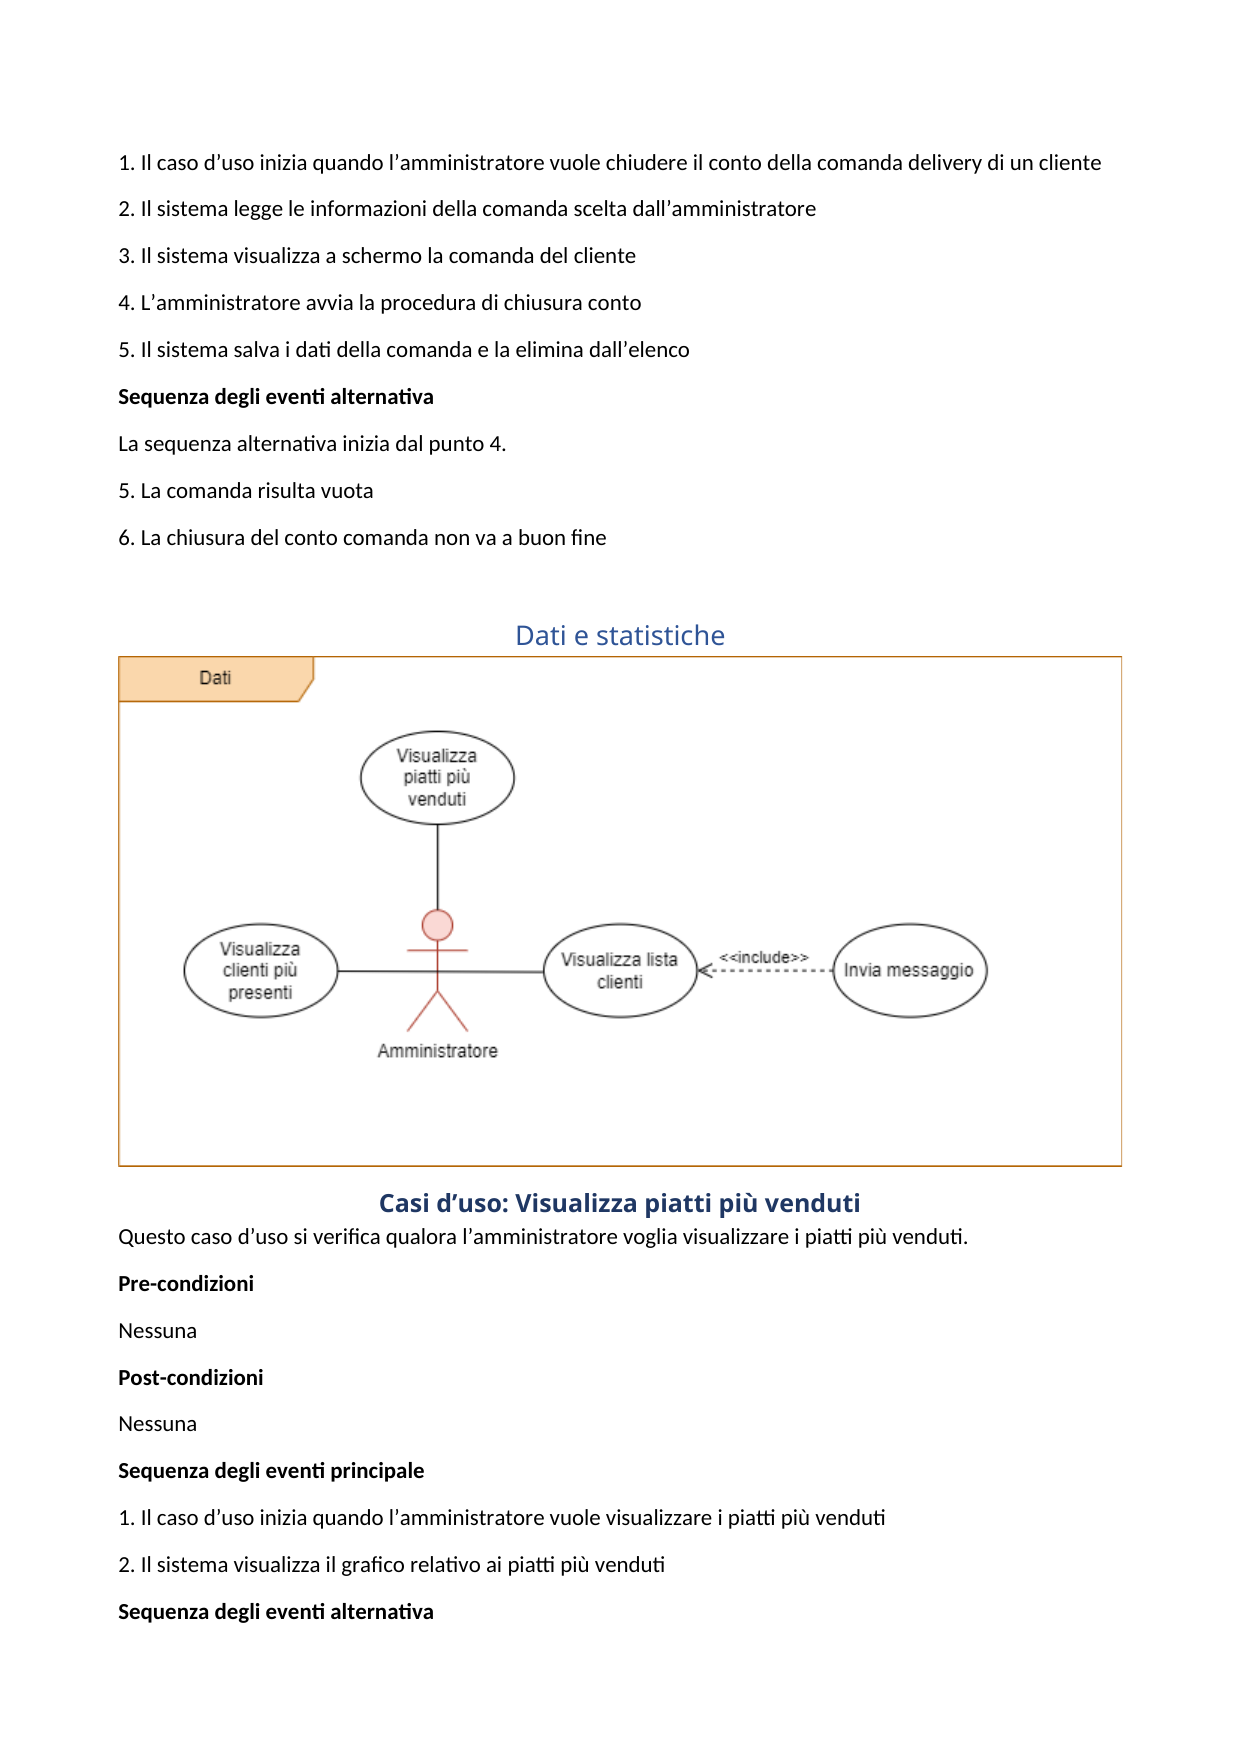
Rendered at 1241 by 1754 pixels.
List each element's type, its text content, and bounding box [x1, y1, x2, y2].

picture [118, 656, 1123, 1167]
subtitle Dati e statistiche [118, 616, 1122, 653]
text Sequenza degli eventi principale [118, 1456, 1122, 1484]
text Questo caso d’uso si verifica qualora l’amministratore voglia visualizzare i piatti più venduti. [118, 1222, 1122, 1250]
text 3. Il sistema visualizza a schermo la comanda del cliente [118, 241, 1122, 269]
text Sequenza degli eventi alternativa [118, 1597, 1122, 1625]
text Nessuna [118, 1316, 1122, 1344]
text 6. La chiusura del conto comanda non va a buon fine [118, 523, 1122, 551]
text 5. Il sistema salva i dati della comanda e la elimina dall’elenco [118, 335, 1122, 363]
text Post-condizioni [118, 1363, 1122, 1391]
text Nessuna [118, 1409, 1122, 1437]
text 4. L’amministratore avvia la procedura di chiusura conto [118, 288, 1122, 316]
text 2. Il sistema legge le informazioni della comanda scelta dall’amministratore [118, 194, 1122, 222]
text 5. La comanda risulta vuota [118, 476, 1122, 504]
text 2. Il sistema visualizza il grafico relativo ai piatti più venduti [118, 1550, 1122, 1578]
subtitle Casi d’uso: Visualizza piatti più venduti [118, 1185, 1122, 1219]
text 1. Il caso d’uso inizia quando l’amministratore vuole visualizzare i piatti più venduti [118, 1503, 1122, 1531]
text La sequenza alternativa inizia dal punto 4. [118, 429, 1122, 457]
text Sequenza degli eventi alternativa [118, 382, 1122, 410]
text Pre-condizioni [118, 1269, 1122, 1297]
text 1. Il caso d’uso inizia quando l’amministratore vuole chiudere il conto della comanda delivery di un cliente [118, 148, 1122, 176]
